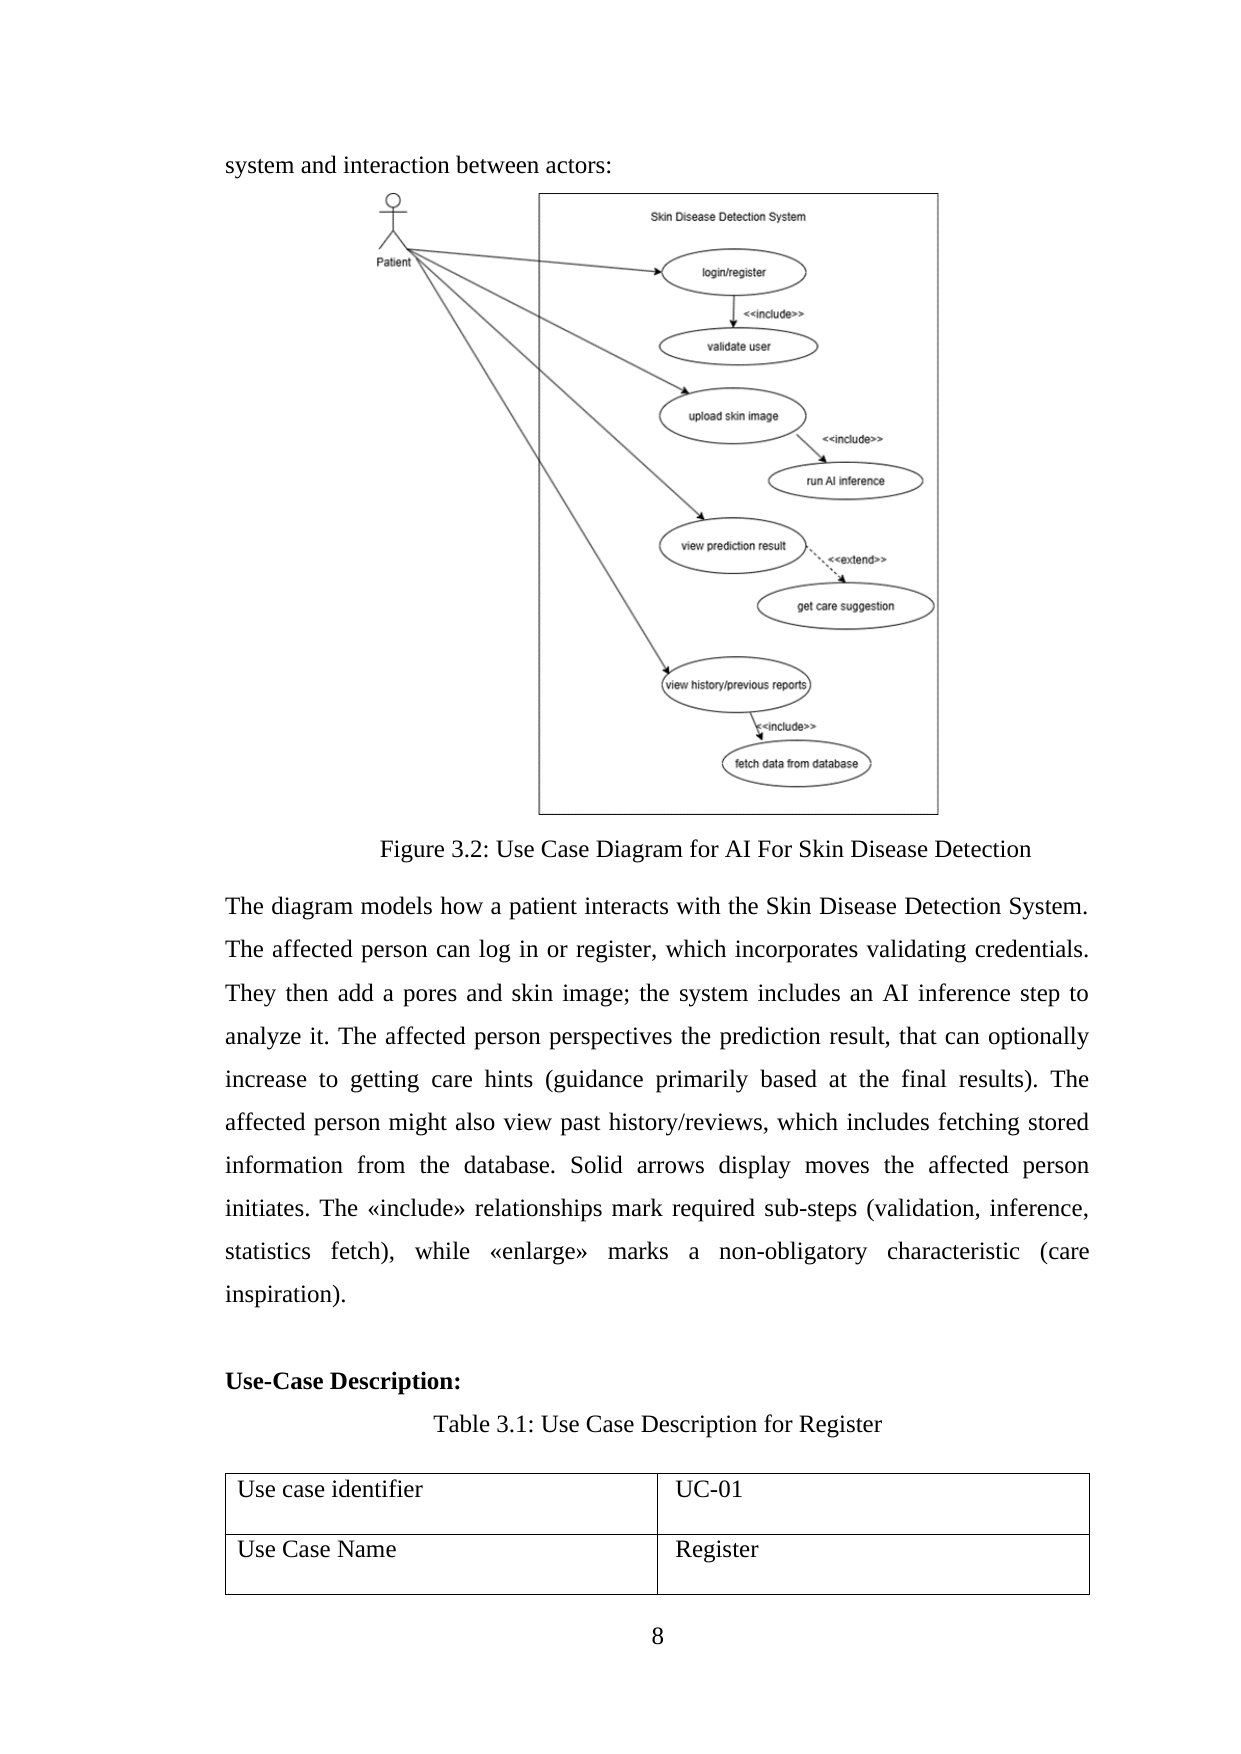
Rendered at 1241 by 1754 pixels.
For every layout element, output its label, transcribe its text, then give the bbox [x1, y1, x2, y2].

picture [376, 193, 939, 815]
table_header UC-01 [658, 1474, 1089, 1533]
table_cell Register [658, 1535, 1089, 1594]
text Table 3.1: Use Case Description for Register [225, 1409, 1090, 1438]
table_header Use case identifier [226, 1474, 657, 1533]
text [225, 150, 1090, 179]
text Use-Case Description: [225, 1366, 1090, 1394]
text The diagram models how a patient interacts with the Skin Disease Detection System. The affected person can log in or register, which incorporates validating credentials. They then add a pores and skin image; the system includes an AI inference step to analyze it. The affected person perspectives the prediction result, that can optionally increase to getting care hints (guidance primarily based at the final results). The affected person might also view past history/reviews, which includes fetching stored information from the database. Solid arrows display moves the affected person initiates. The «include» relationships mark required sub-steps (validation, inference, statistics fetch), while «enlarge» marks a non-obligatory characteristic (care inspiration). [225, 829, 1090, 1308]
table_cell Use Case Name [226, 1535, 657, 1594]
